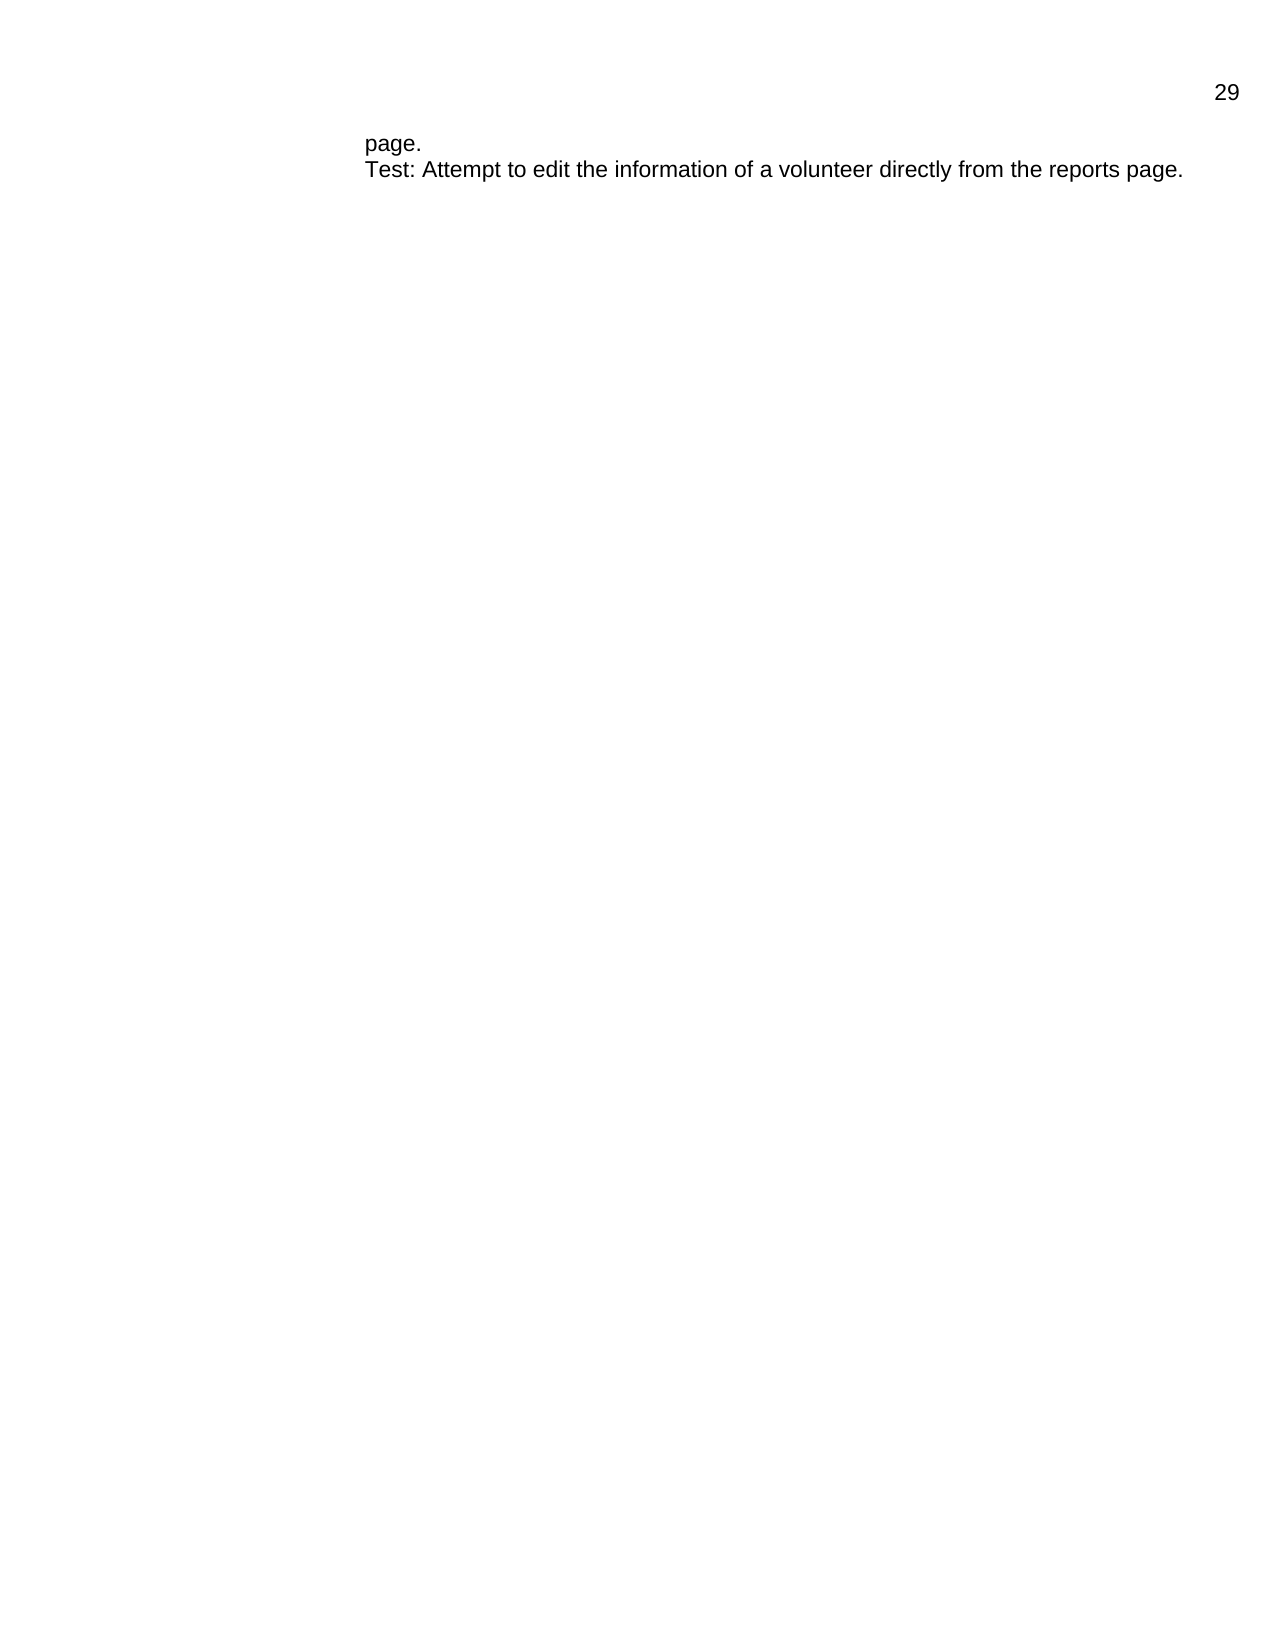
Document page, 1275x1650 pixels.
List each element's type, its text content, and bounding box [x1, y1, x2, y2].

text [364, 130, 1239, 156]
text Test: Attempt to edit the information of a volunteer directly from the reports page. [364, 156, 1239, 182]
